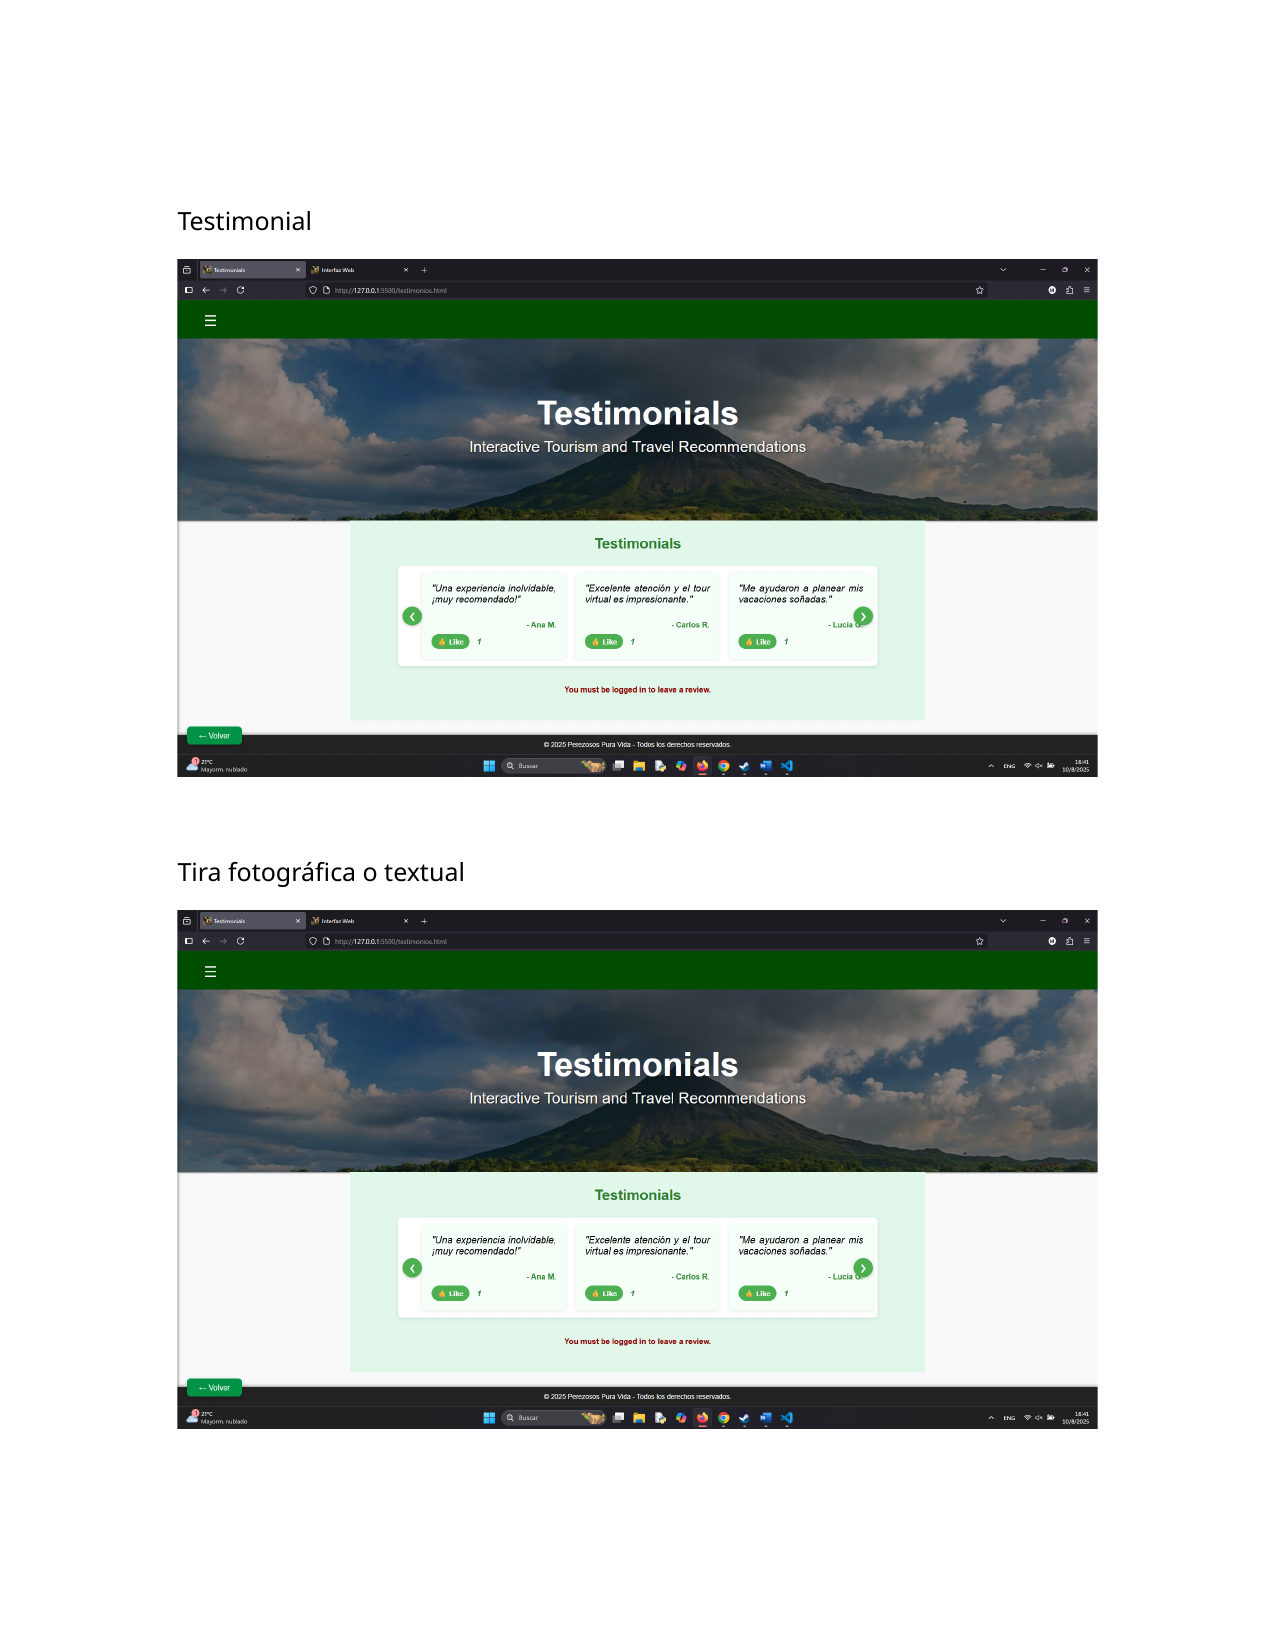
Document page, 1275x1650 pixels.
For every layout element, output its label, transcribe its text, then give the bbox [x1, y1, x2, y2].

text Tira fotográfica o textual [177, 855, 1098, 889]
text Testimonial [177, 203, 1098, 237]
picture [177, 910, 1098, 1429]
picture [177, 259, 1098, 777]
